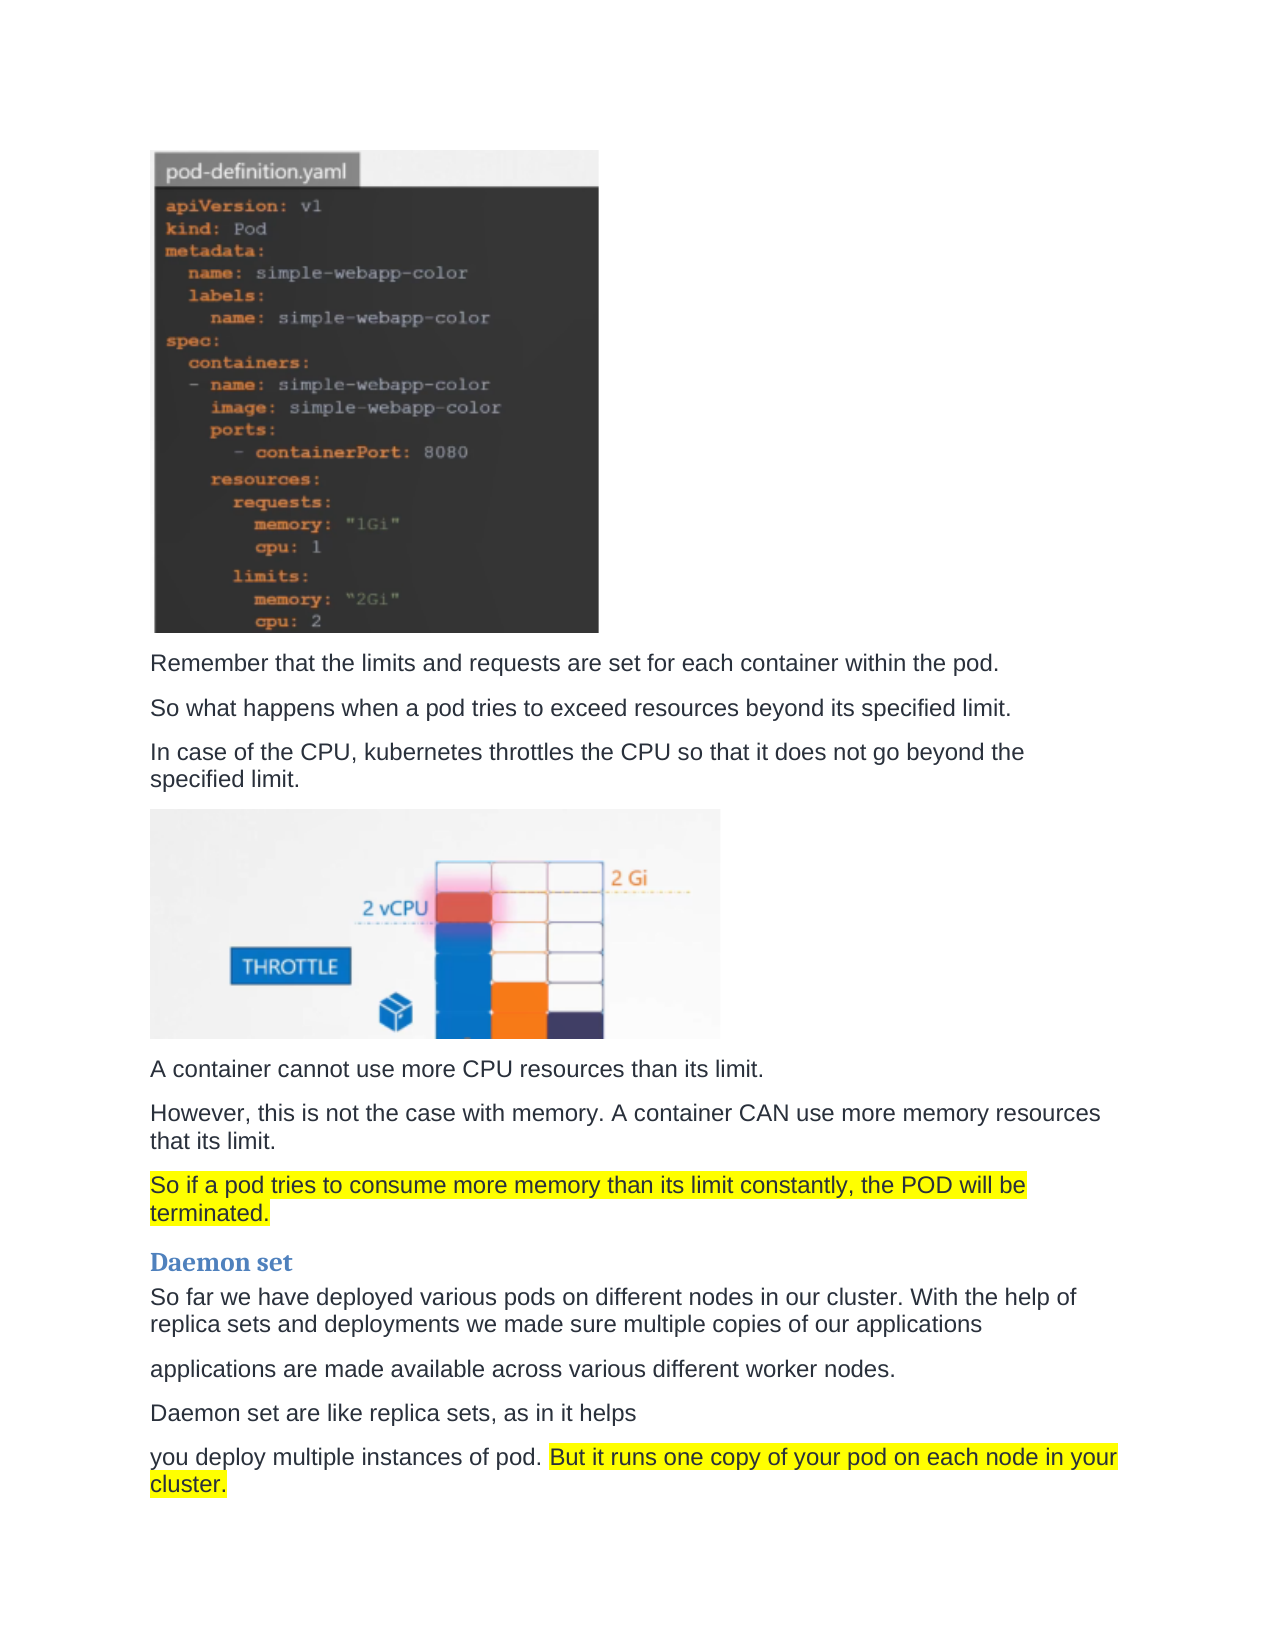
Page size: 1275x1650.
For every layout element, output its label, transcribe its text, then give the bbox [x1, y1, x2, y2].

text Daemon set are like replica sets, as in it helps [150, 1398, 1125, 1426]
text So if a pod tries to consume more memory than its limit constantly, the POD will be terminated. [270, 1171, 1125, 1226]
text However, this is not the case with memory. A container CAN use more memory resources that its limit. [150, 1099, 1125, 1154]
text applications are made available across various different worker nodes. [150, 1354, 1125, 1382]
picture [150, 809, 721, 1039]
text So far we have deployed various pods on different nodes in our cluster. With the help of replica sets and deployments we made sure multiple copies of our applications [150, 1283, 1125, 1338]
text you deploy multiple instances of pod. But it runs one copy of your pod on each node in your cluster. [150, 1443, 1125, 1498]
subtitle Daemon set [150, 1247, 1125, 1278]
text So what happens when a pod tries to exceed resources beyond its specified limit. [150, 693, 1125, 721]
text In case of the CPU, kubernetes throttles the CPU so that it does not go beyond the specified limit. [150, 737, 1125, 793]
text A container cannot use more CPU resources than its limit. [150, 1055, 1125, 1083]
picture [150, 150, 599, 633]
text Remember that the limits and requests are set for each container within the pod. [150, 649, 1125, 677]
